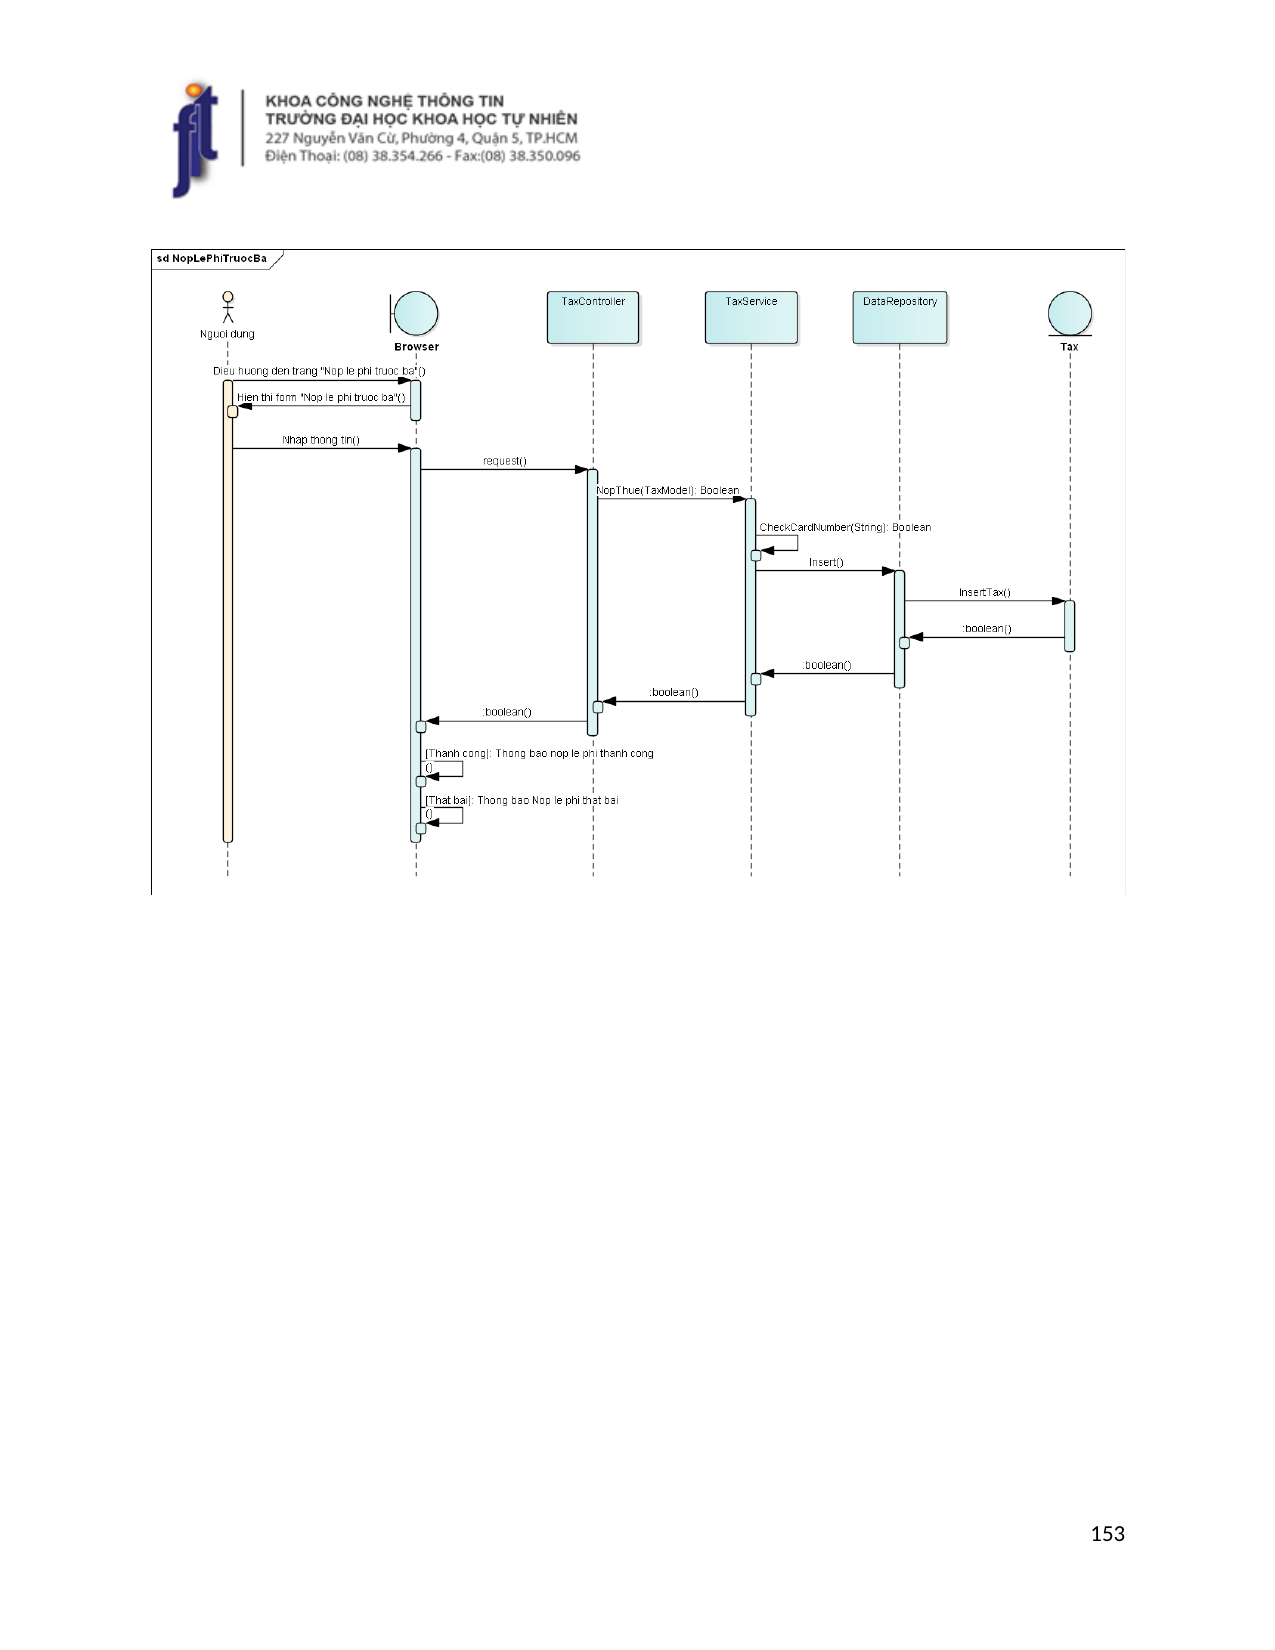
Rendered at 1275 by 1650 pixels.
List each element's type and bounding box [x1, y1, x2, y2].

picture [150, 248, 1125, 895]
picture [150, 75, 613, 221]
